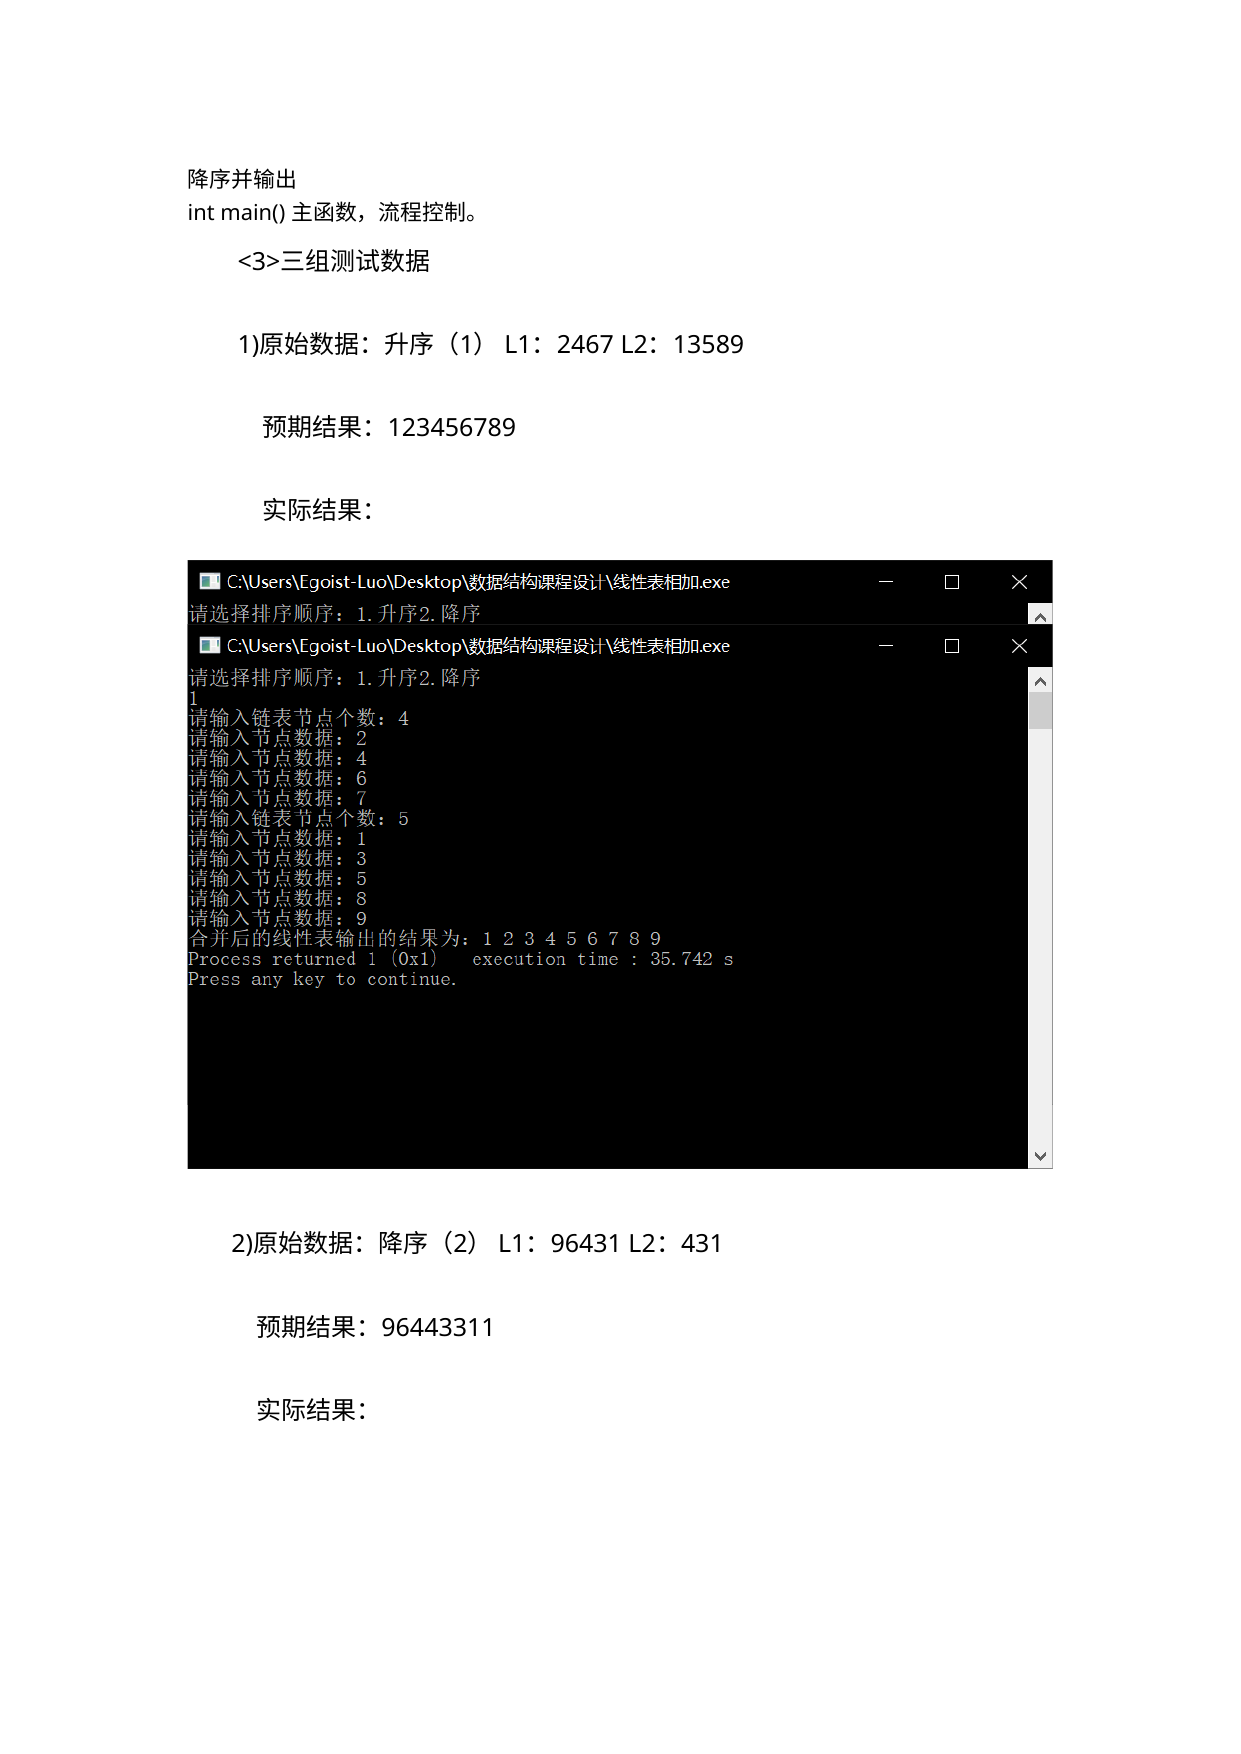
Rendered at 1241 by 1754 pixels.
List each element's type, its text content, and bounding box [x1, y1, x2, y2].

text 1)原始数据：升序（1） L1：2467 L2：13589 [187, 310, 1053, 375]
text int main() 主函数，流程控制。 [187, 194, 1053, 227]
text <3>三组测试数据 [187, 227, 1053, 292]
text 2)原始数据：降序（2） L1：96431 L2：431 [187, 1169, 1053, 1274]
text 实际结果： [231, 1376, 1053, 1441]
text 预期结果：96443311 [231, 1293, 1053, 1358]
picture [187, 560, 1053, 1169]
text 降序并输出 [187, 162, 1053, 194]
text 预期结果：123456789 [187, 393, 1053, 458]
text 实际结果： [187, 476, 1053, 541]
